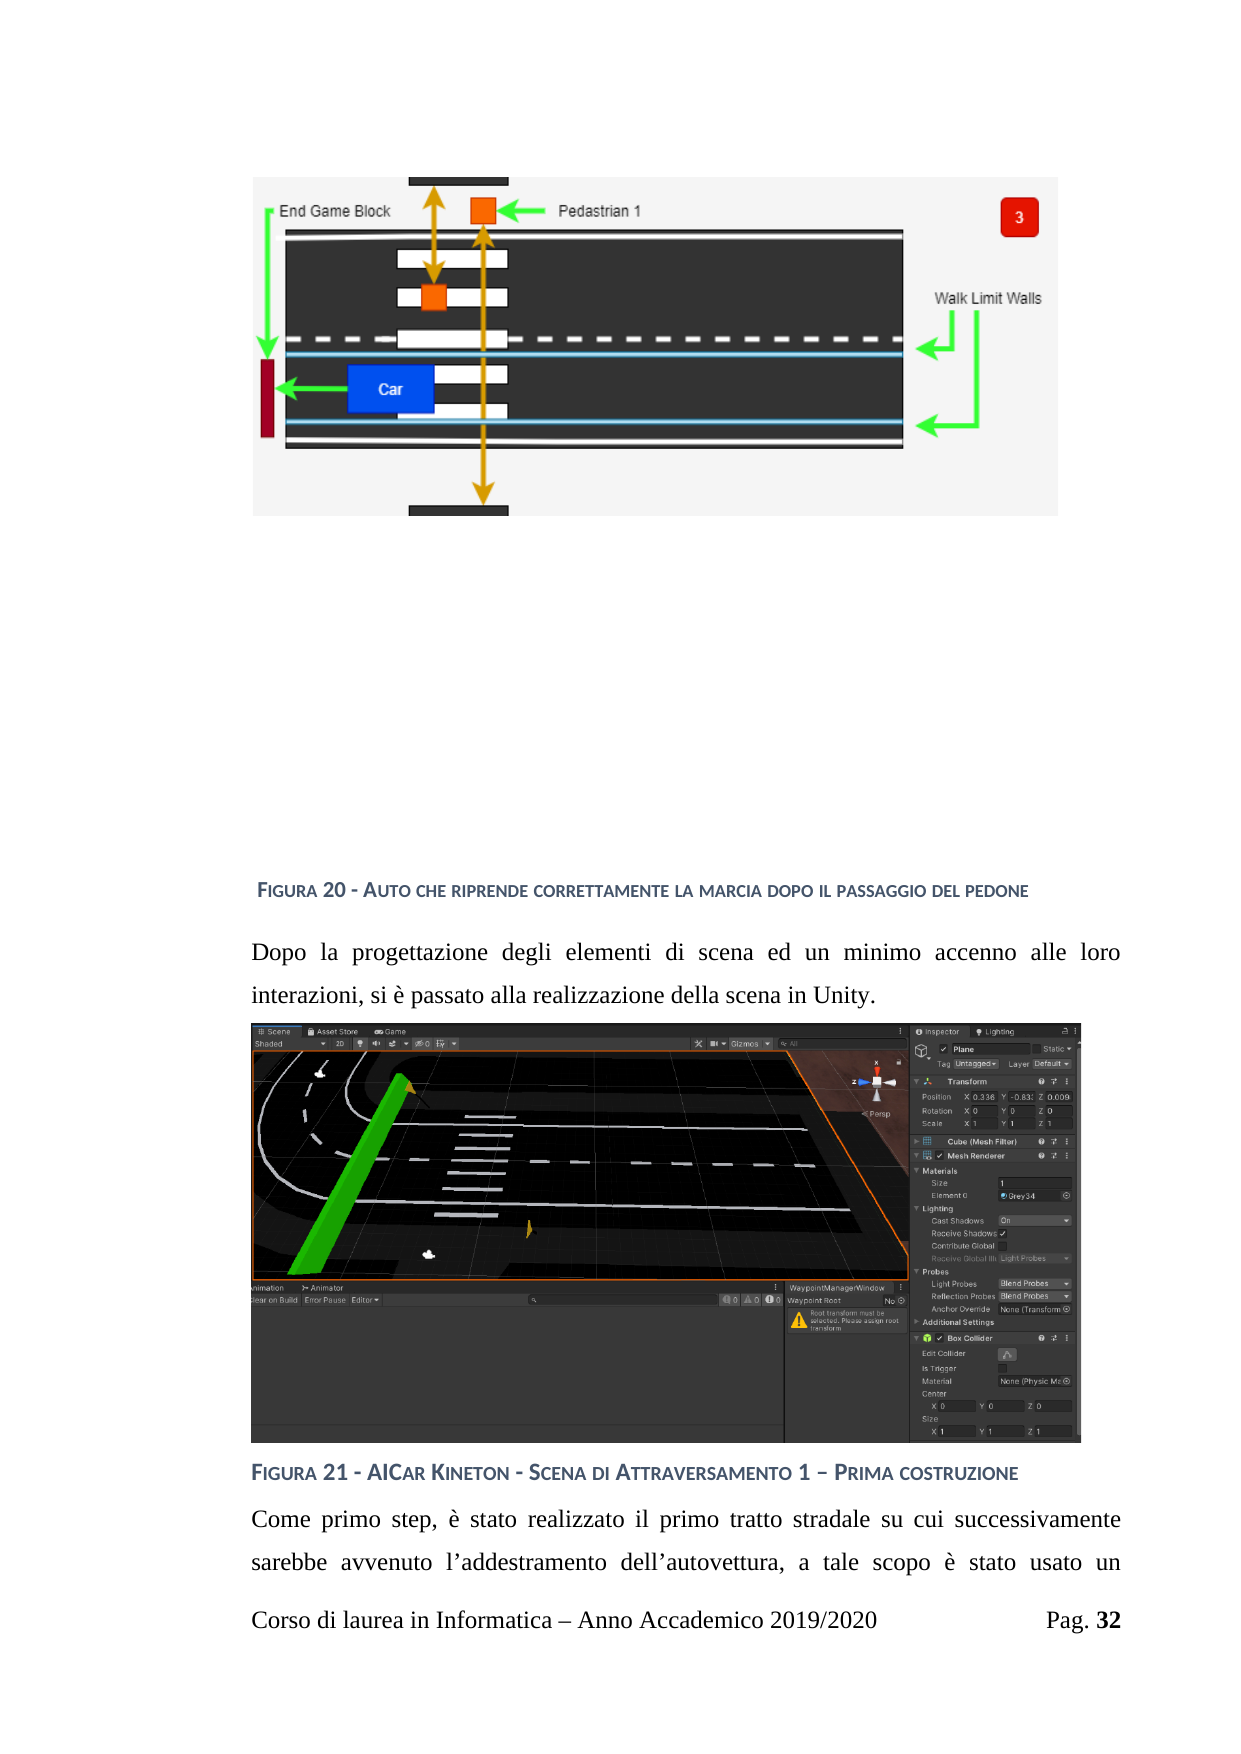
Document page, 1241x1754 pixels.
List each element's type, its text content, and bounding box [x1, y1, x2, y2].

text Dopo la progettazione degli elementi di scena ed un minimo accenno alle loro interazioni, si è passato alla realizzazione della scena in Unity. [251, 880, 1122, 1009]
picture [251, 1023, 1082, 1443]
text Figura 21 - AICar Kineton - Scena di Attraversamento 1 – Prima costruzione [251, 1457, 1122, 1487]
picture [251, 177, 1057, 515]
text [251, 1504, 1122, 1576]
